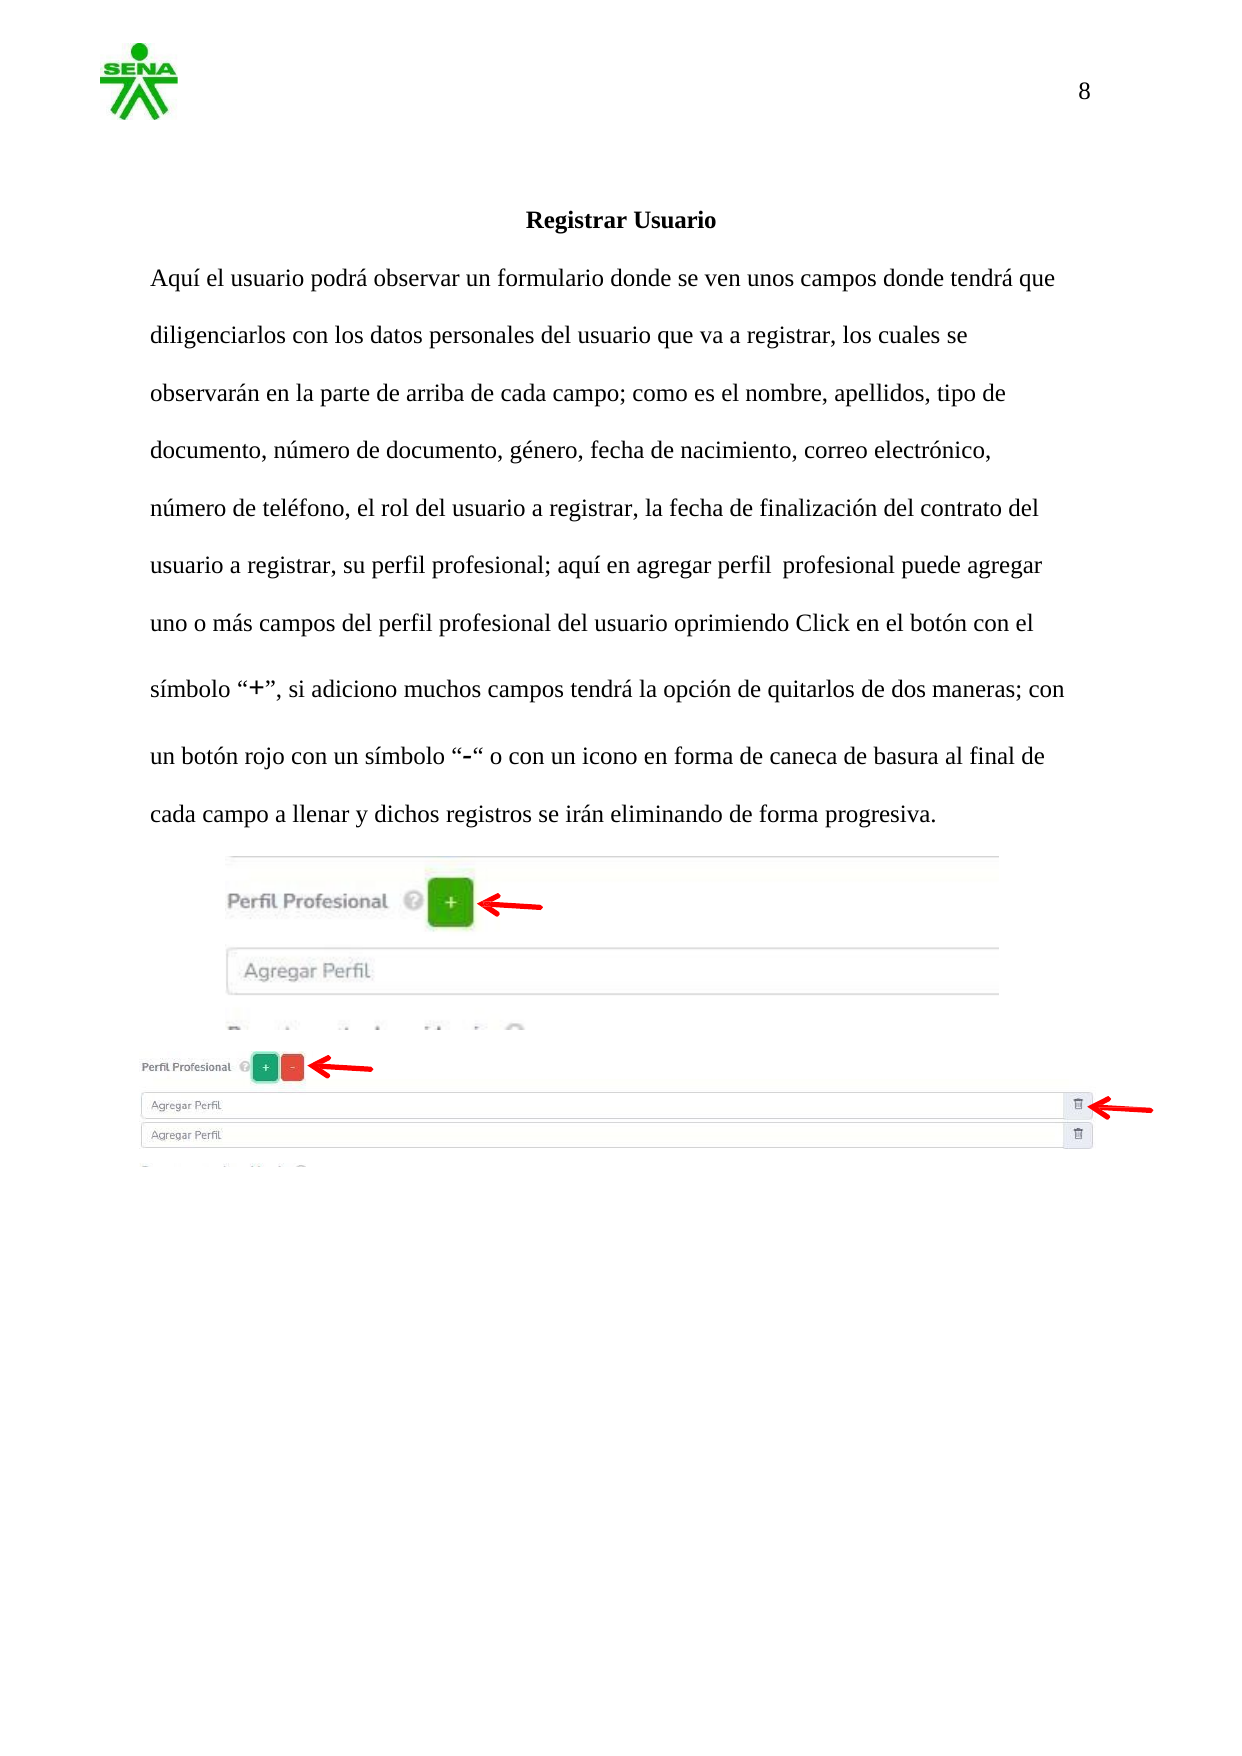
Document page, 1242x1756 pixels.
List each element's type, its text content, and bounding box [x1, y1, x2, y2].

text Aquí el usuario podrá observar un formulario donde se ven unos campos donde tendrá que diligenciarlos con los datos personales del usuario que va a registrar, los cuales se observarán en la parte de arriba de cada campo; como es el nombre, apellidos, tipo de documento, número de documento, género, fecha de nacimiento, correo electrónico, número de teléfono, el rol del usuario a registrar, la fecha de finalización del contrato del usuario a registrar, su perfil profesional; aquí en agregar perfil profesional puede agregar uno o más campos del perfil profesional del usuario oprimiendo Click en el botón con el símbolo “+”, si adiciono muchos campos tendrá la opción de quitarlos de dos maneras; con un botón rojo con un símbolo “-“ o con un icono en forma de caneca de basura al final de cada campo a llenar y dichos registros se irán eliminando de forma progresiva. [150, 263, 1066, 828]
picture [225, 856, 999, 1030]
picture [100, 43, 178, 120]
picture [139, 1051, 1096, 1167]
text Registrar Usuario [77, 205, 1165, 234]
